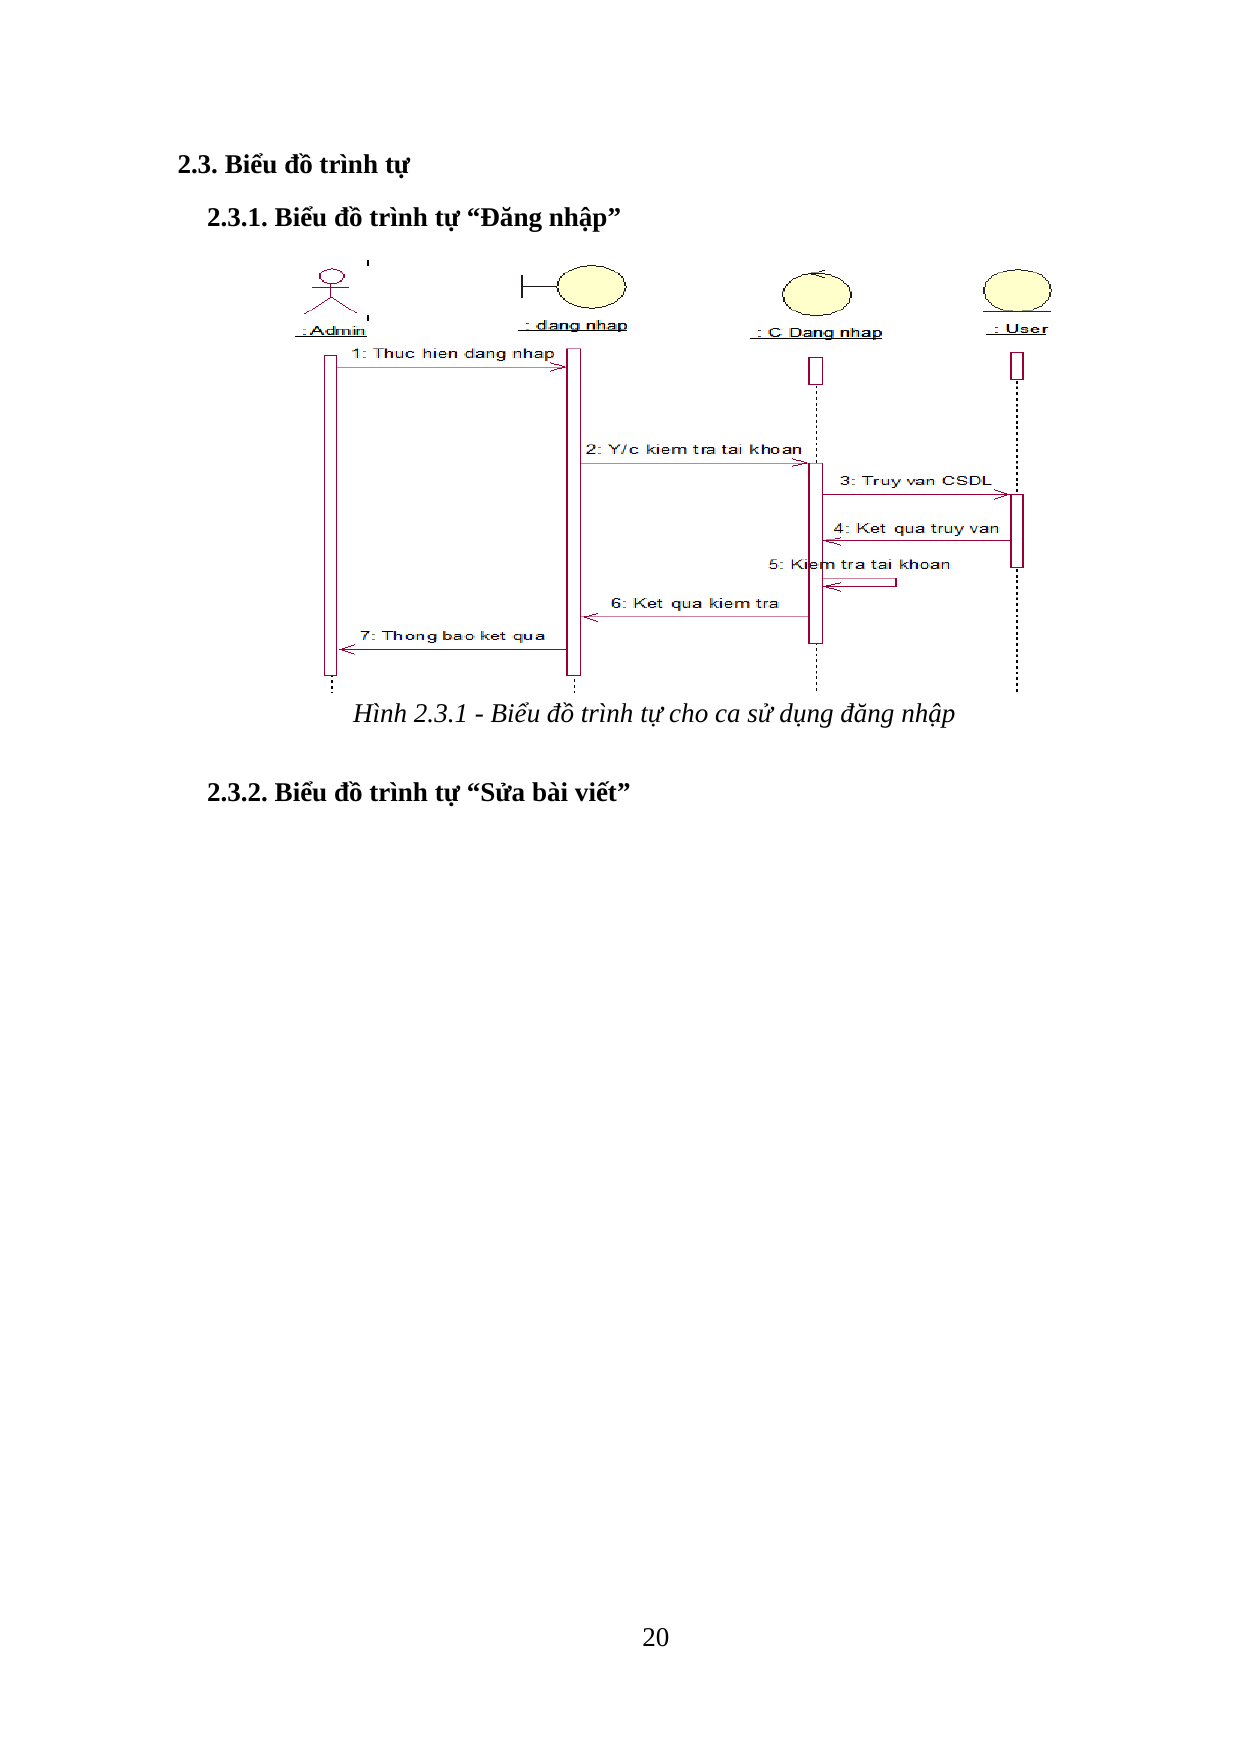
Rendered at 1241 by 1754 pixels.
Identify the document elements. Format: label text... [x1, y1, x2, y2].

subtitle 2.3. Biểu đồ trình tự [177, 148, 1075, 179]
text Hình 2.3.1 - Biểu đồ trình tự cho ca sử dụng đăng nhập [177, 697, 1075, 728]
subtitle 2.3.1. Biểu đồ trình tự “Đăng nhập” [207, 201, 1075, 232]
picture [236, 253, 1162, 693]
subtitle 2.3.2. Biểu đồ trình tự “Sửa bài viết” [207, 777, 1075, 808]
